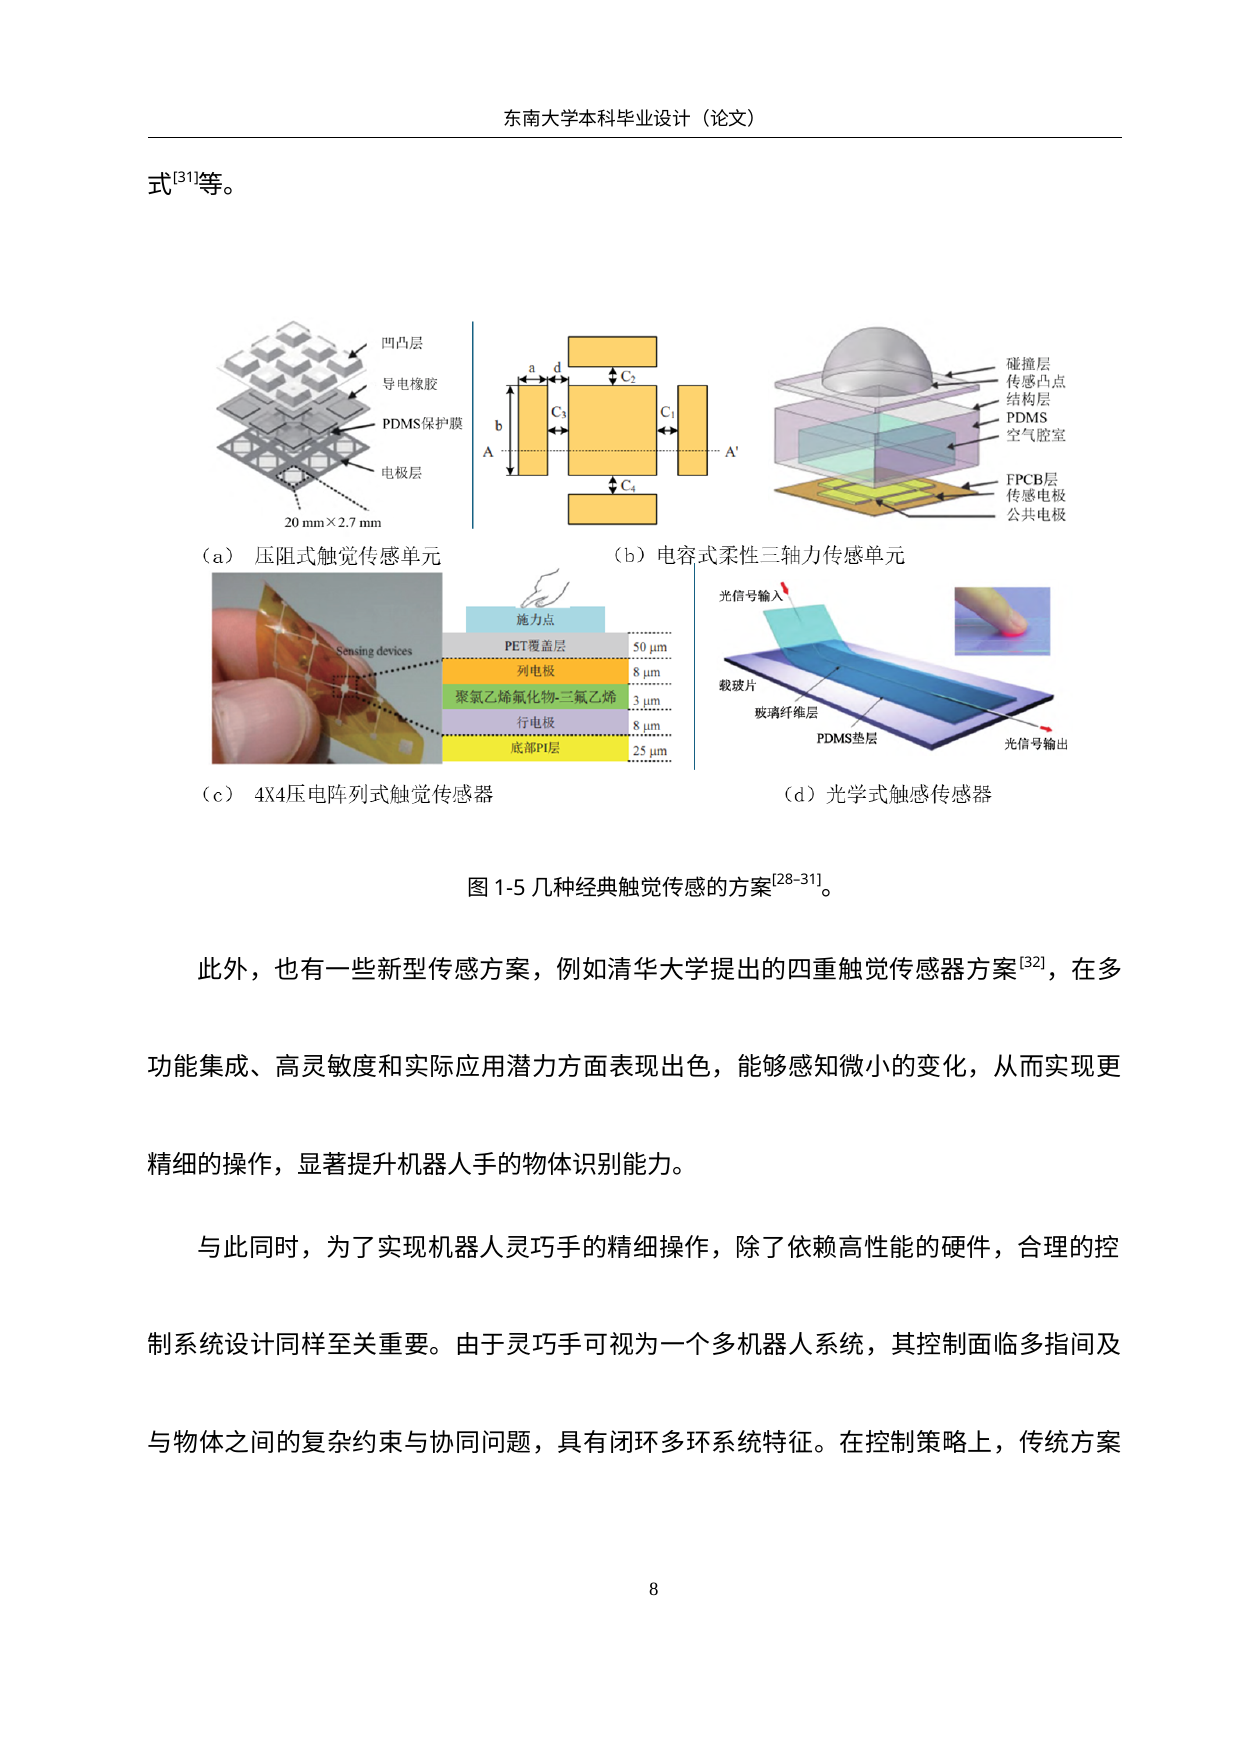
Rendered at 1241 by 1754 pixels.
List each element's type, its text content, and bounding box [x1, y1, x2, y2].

text 图1-5 几种经典触觉传感的方案[28–31]。 [148, 852, 1122, 917]
picture [177, 315, 1093, 811]
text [148, 150, 1122, 215]
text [148, 1213, 1122, 1473]
text 此外，也有一些新型传感方案，例如清华大学提出的四重触觉传感器方案[32]，在多功能集成、高灵敏度和实际应用潜力方面表现出色，能够感知微小的变化，从而实现更精细的操作，显著提升机器人手的物体识别能力。 [148, 935, 1122, 1195]
